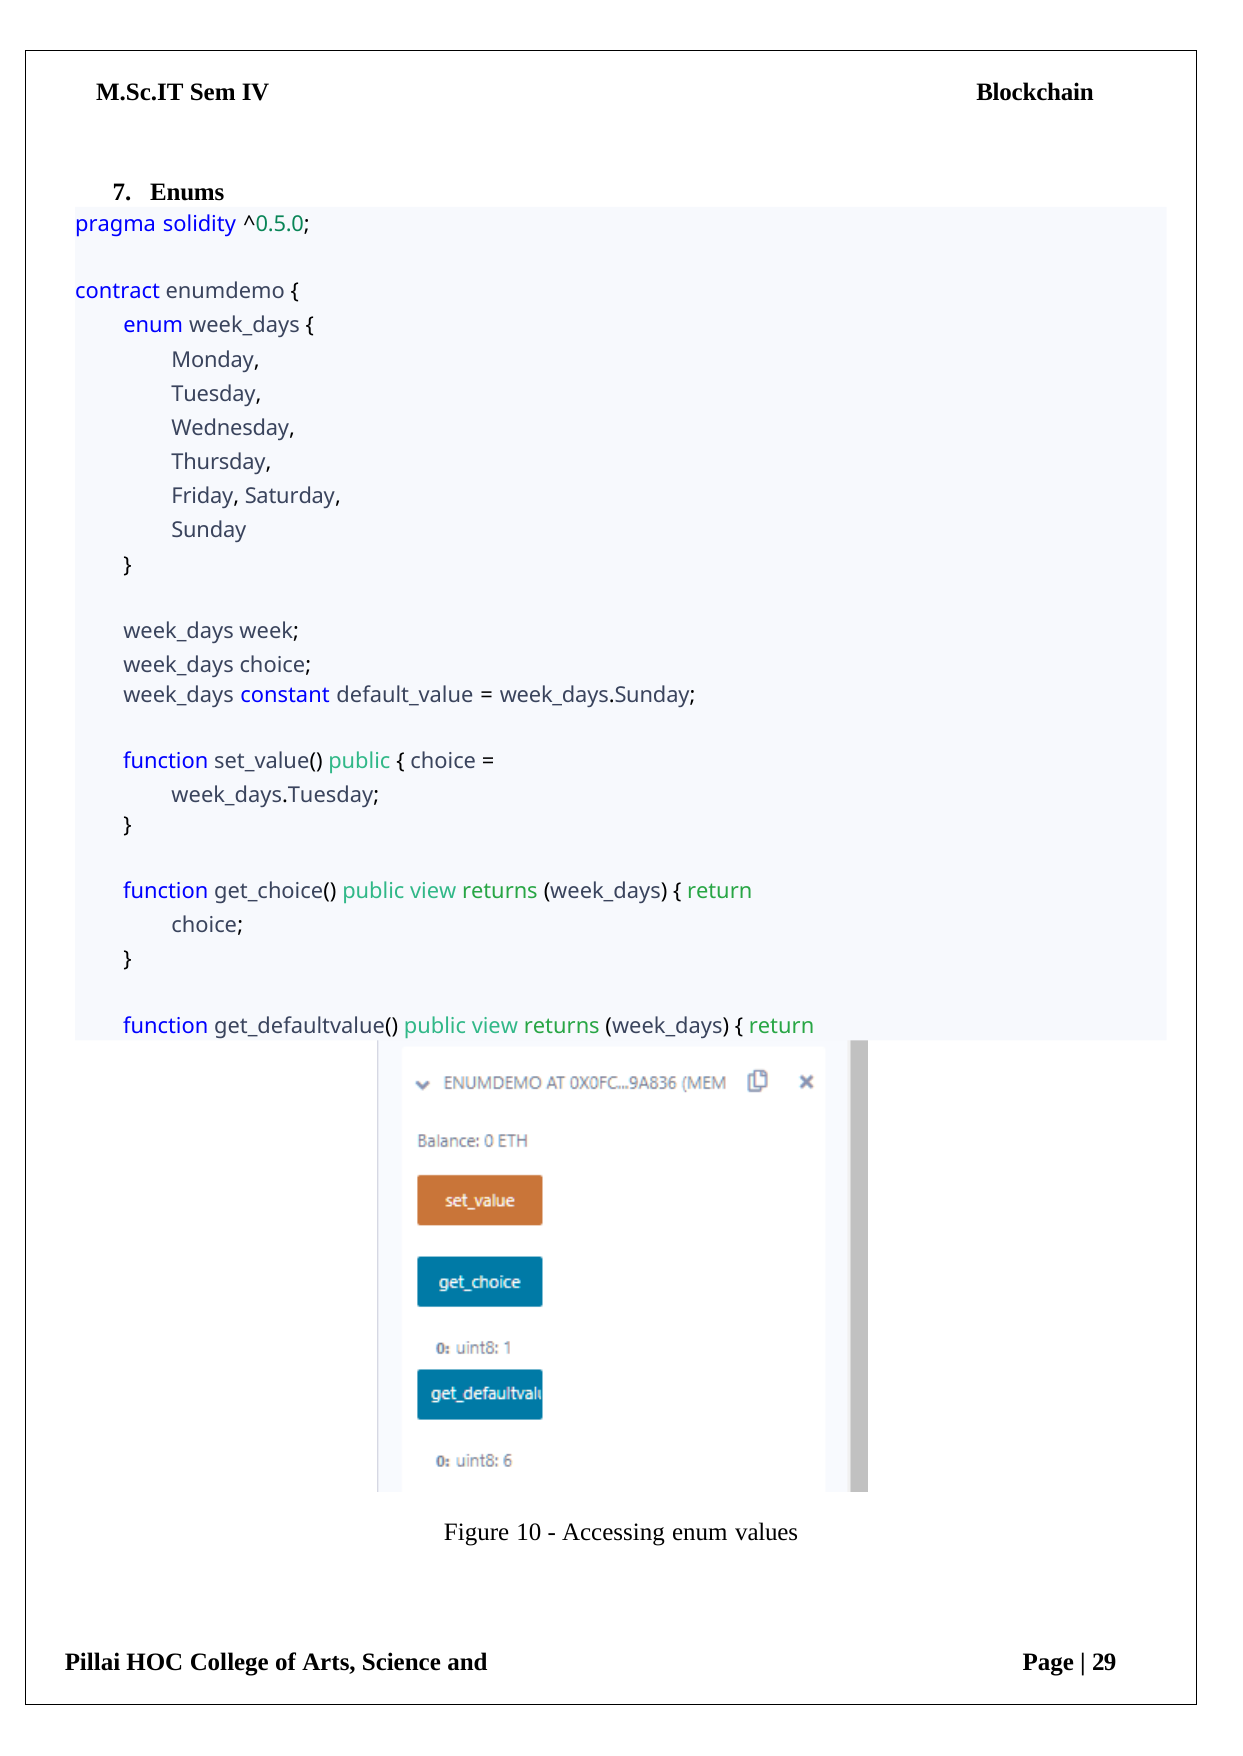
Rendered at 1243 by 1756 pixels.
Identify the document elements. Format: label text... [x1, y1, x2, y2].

list Enums [112, 177, 1196, 205]
text Figure 10 - Accessing enum values [45, 230, 1196, 1545]
